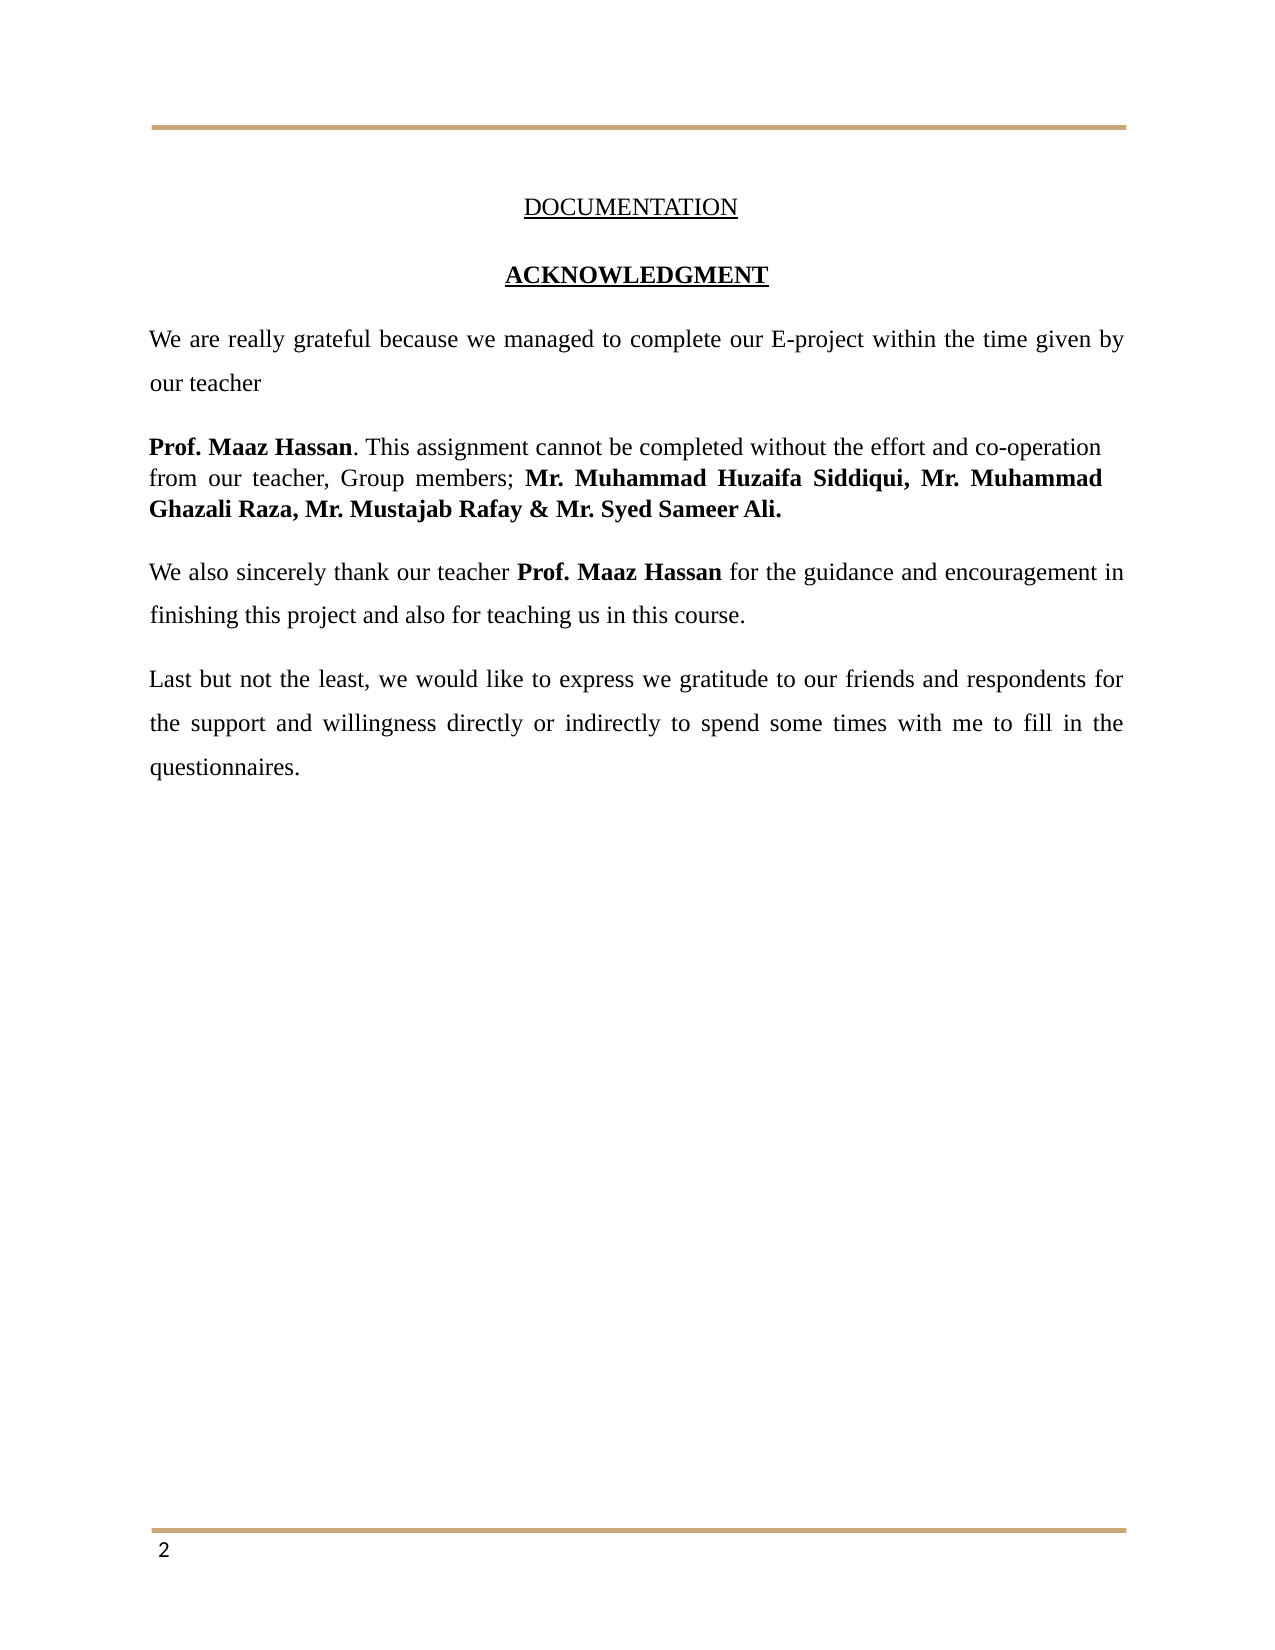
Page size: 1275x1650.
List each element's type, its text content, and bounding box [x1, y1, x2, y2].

text We also sincerely thank our teacher Prof. Maaz Hassan for the guidance and encouragement in finishing this project and also for teaching us in this course. [148, 557, 1125, 629]
text DOCUMENTATION [449, 192, 1035, 221]
picture [151, 125, 1127, 130]
text Prof. Maaz Hassan. This assignment cannot be completed without the effort and co-operation from our teacher, Group members; Mr. Muhammad Huzaifa Siddiqui, Mr. Muhammad Ghazali Raza, Mr. Mustajab Rafay & Mr. Syed Sameer Ali. [148, 432, 1102, 523]
text We are really grateful because we managed to complete our E-project within the time given by our teacher [148, 324, 1125, 397]
text ACKNOWLEDGMENT [148, 260, 1125, 289]
text Last but not the least, we would like to express we gratitude to our friends and respondents for the support and willingness directly or indirectly to spend some times with me to fill in the questionnaires. [148, 664, 1125, 781]
picture [151, 1528, 1127, 1533]
